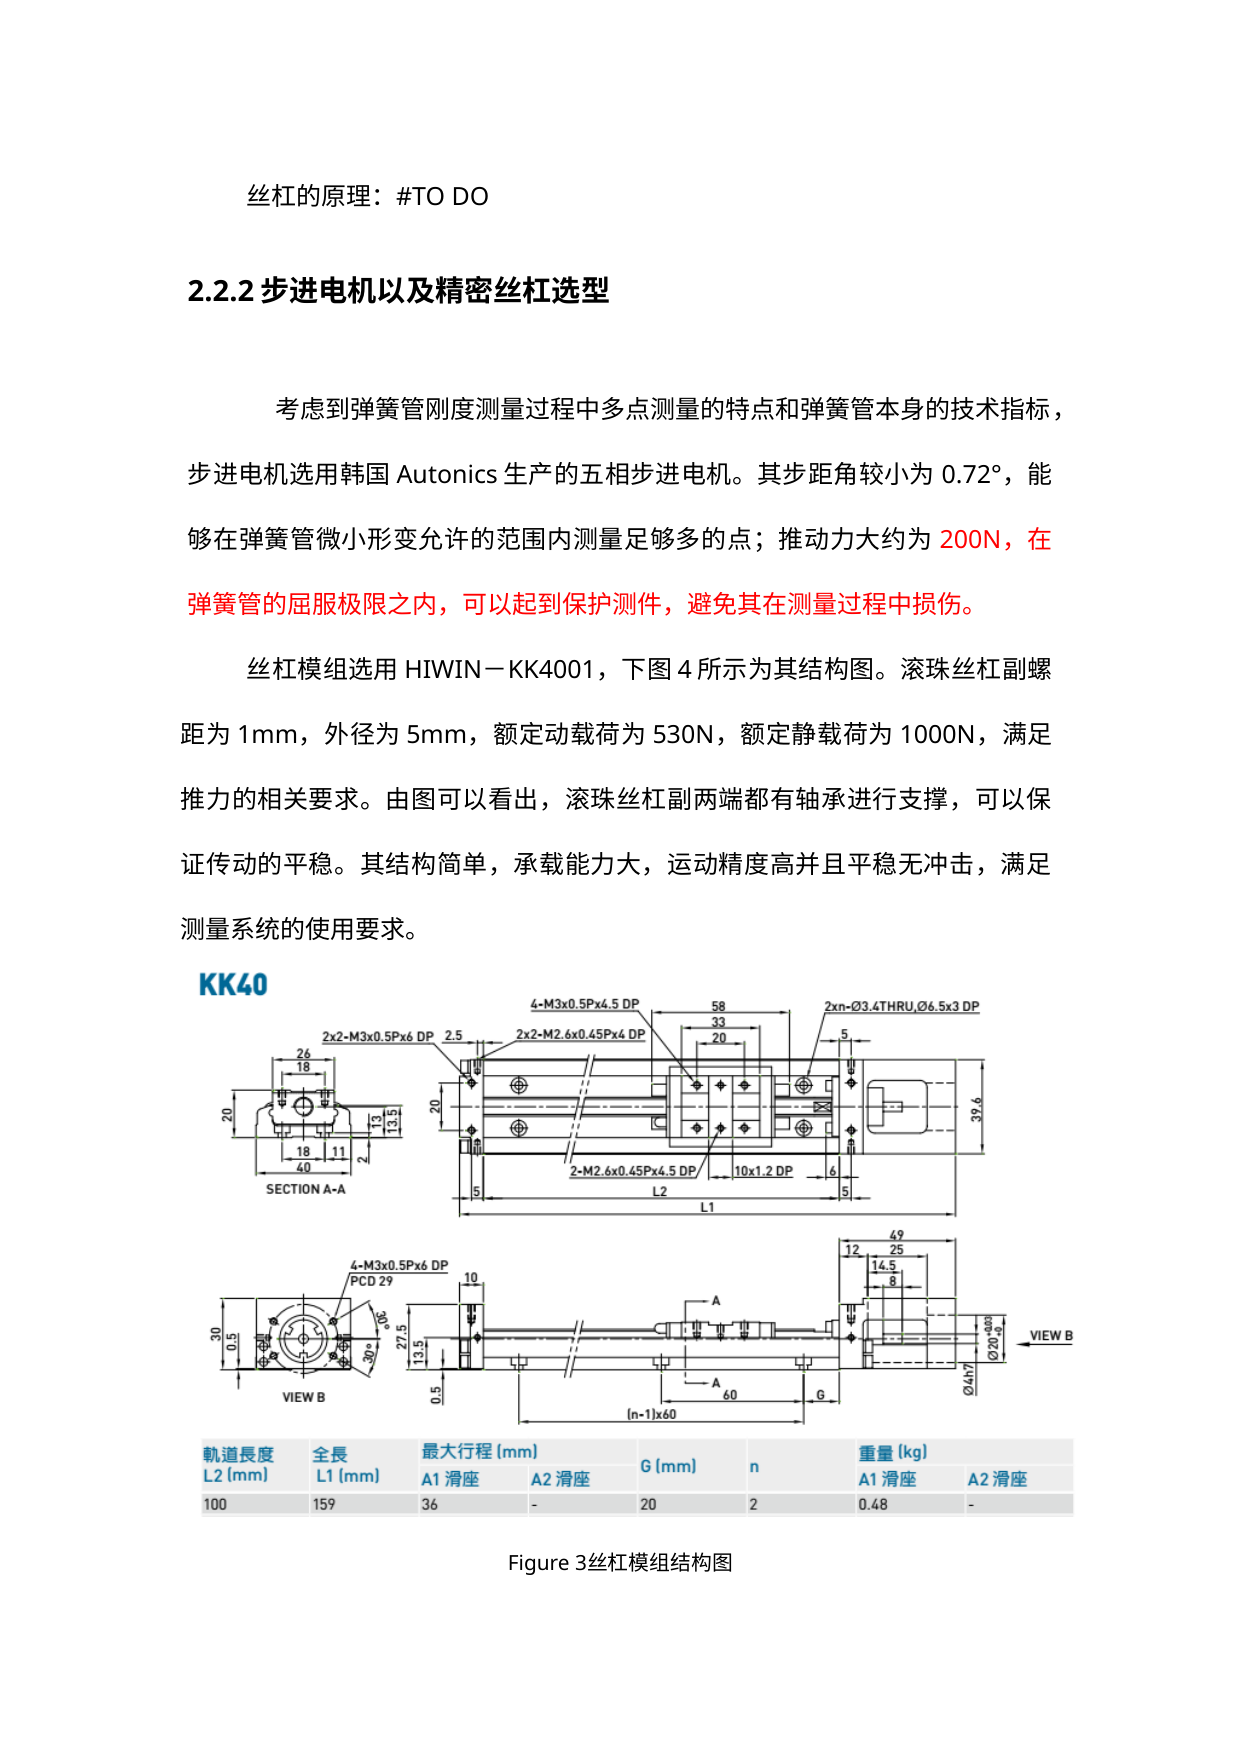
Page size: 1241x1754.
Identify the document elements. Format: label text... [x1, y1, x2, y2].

text 丝杠的原理：#TO DO [187, 162, 1053, 227]
picture [187, 960, 1078, 1517]
subtitle 2.2.2步进电机以及精密丝杠选型 [187, 256, 1053, 321]
text 丝杠模组选用HIWIN－KK4001，下图4所示为其结构图。滚珠丝杠副螺距为1mm，外径为5mm，额定动载荷为530N，额定静载荷为1000N，满足推力的相关要求。由图可以看出，滚珠丝杠副两端都有轴承进行支撑，可以保证传动的平稳。其结构简单，承载能力大，运动精度高并且平稳无冲击，满足测量系统的使用要求。 [181, 635, 1053, 960]
text 考虑到弹簧管刚度测量过程中多点测量的特点和弹簧管本身的技术指标，步进电机选用韩国Autonics生产的五相步进电机。其步距角较小为0.72°，能够在弹簧管微小形变允许的范围内测量足够多的点；推动力大约为200N，在弹簧管的屈服极限之内，可以起到保护测件，避免其在测量过程中损伤。 [187, 375, 1053, 635]
